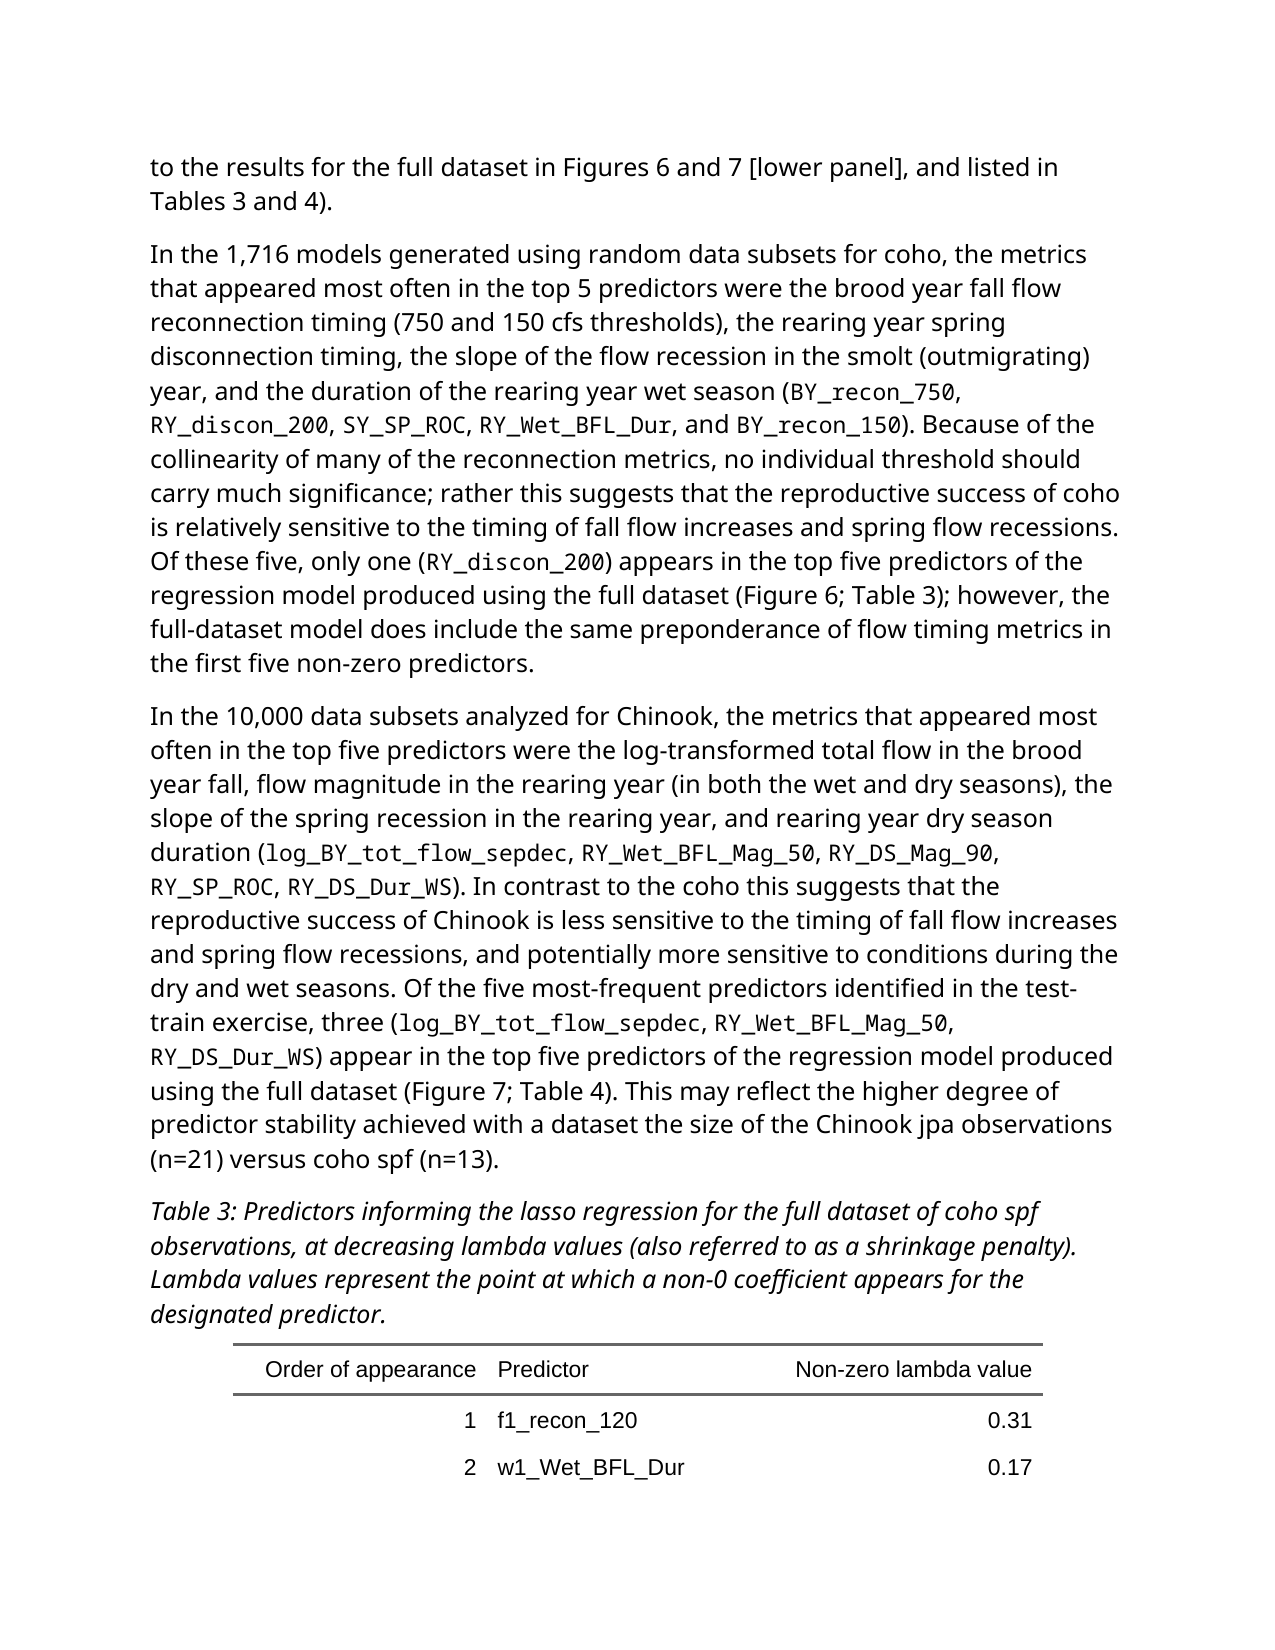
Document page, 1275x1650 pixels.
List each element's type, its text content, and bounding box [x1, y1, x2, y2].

table_cell 2 [233, 1444, 487, 1491]
table_cell w1_Wet_BFL_Dur [487, 1444, 763, 1491]
text In the 10,000 data subsets analyzed for Chinook, the metrics that appeared most often in the top five predictors were the log-transformed total flow in the brood year fall, flow magnitude in the rearing year (in both the wet and dry seasons), the slope of the spring recession in the rearing year, and rearing year dry season duration (log_BY_tot_flow_sepdec, RY_Wet_BFL_Mag_50, RY_DS_Mag_90, RY_SP_ROC, RY_DS_Dur_WS). In contrast to the coho this suggests that the reproductive success of Chinook is less sensitive to the timing of fall flow increases and spring flow recessions, and potentially more sensitive to conditions during the dry and wet seasons. Of the five most-frequent predictors identified in the test-train exercise, three (log_BY_tot_flow_sepdec, RY_Wet_BFL_Mag_50, RY_DS_Dur_WS) appear in the top five predictors of the regression model produced using the full dataset (Figure 7; Table 4). This may reflect the higher degree of predictor stability achieved with a dataset the size of the Chinook jpa observations (n=21) versus coho spf (n=13). [150, 698, 1125, 1175]
text Table 3: Predictors informing the lasso regression for the full dataset of coho spf observations, at decreasing lambda values (also referred to as a shrinkage penalty). Lambda values represent the point at which a non-0 coefficient appears for the designated predictor. [150, 1194, 1125, 1330]
table_header Non-zero lambda value [763, 1346, 1042, 1393]
table_header Order of appearance [233, 1346, 487, 1393]
table_cell 1 [233, 1396, 487, 1443]
table_cell f1_recon_120 [487, 1396, 763, 1443]
text In the 1,716 models generated using random data subsets for coho, the metrics that appeared most often in the top 5 predictors were the brood year fall flow reconnection timing (750 and 150 cfs thresholds), the rearing year spring disconnection timing, the slope of the flow recession in the smolt (outmigrating) year, and the duration of the rearing year wet season (BY_recon_750, RY_discon_200, SY_SP_ROC, RY_Wet_BFL_Dur, and BY_recon_150). Because of the collinearity of many of the reconnection metrics, no individual threshold should carry much significance; rather this suggests that the reproductive success of coho is relatively sensitive to the timing of fall flow increases and spring flow recessions. Of these five, only one (RY_discon_200) appears in the top five predictors of the regression model produced using the full dataset (Figure 6; Table 3); however, the full-dataset model does include the same preponderance of flow timing metrics in the first five non-zero predictors. [150, 237, 1125, 680]
table_cell 0.31 [763, 1396, 1042, 1443]
table_cell 0.17 [763, 1444, 1042, 1491]
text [150, 150, 1125, 218]
table_header Predictor [487, 1346, 763, 1393]
